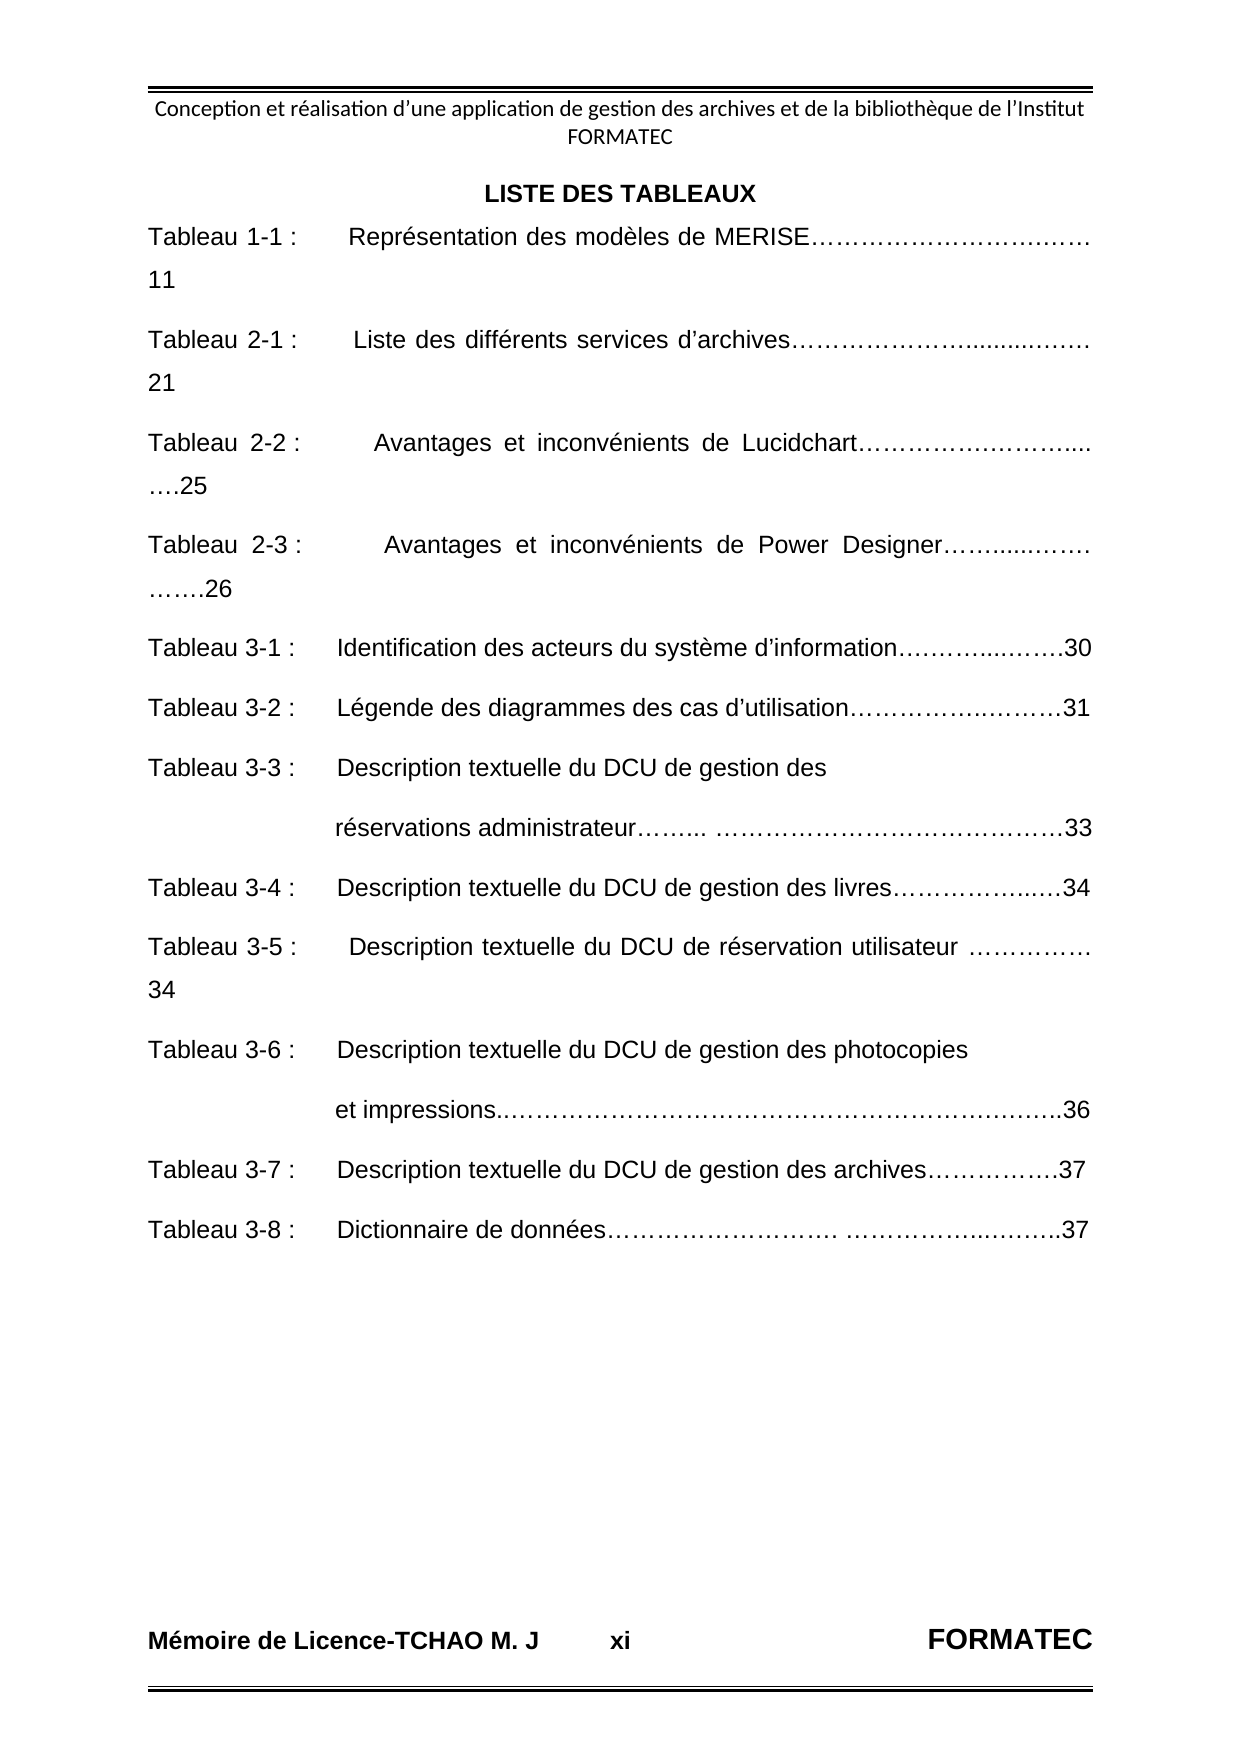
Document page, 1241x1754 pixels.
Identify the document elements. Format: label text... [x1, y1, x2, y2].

text et impressions..………………………………………………….….…..36 [148, 1095, 1093, 1124]
text Tableau 3-2 : Légende des diagrammes des cas d’utilisation……………..………31 [148, 693, 1093, 722]
text Tableau 1-1 : Représentation des modèles de MERISE……………………….……11 [148, 222, 1093, 293]
text Tableau 3-6 : Description textuelle du DCU de gestion des photocopies [148, 1035, 1093, 1064]
text Tableau 2-1 : Liste des différents services d’archives…………………..........….…21 [148, 324, 1093, 396]
text Tableau 3-5 : Description textuelle du DCU de réservation utilisateur ……………34 [148, 932, 1093, 1004]
text Tableau 3-8 : Dictionnaire de données………………………. ……………...….…..37 [148, 1214, 1093, 1243]
text Tableau 3-1 : Identification des acteurs du système d’information….……....…….30 [148, 633, 1093, 662]
subtitle LISTE DES TABLEAUX [148, 178, 1093, 207]
text Tableau 3-7 : Description textuelle du DCU de gestion des archives…………….37 [148, 1155, 1093, 1183]
text Tableau 2-2 : Avantages et inconvénients de Lucidchart…………….………....….25 [148, 427, 1093, 499]
text réservations administrateur……... ……………………………………33 [148, 813, 1093, 841]
text Tableau 3-4 : Description textuelle du DCU de gestion des livres……………...…34 [148, 872, 1093, 901]
text Tableau 2-3 : Avantages et inconvénients de Power Designer……......…….…….26 [148, 530, 1093, 602]
text Tableau 3-3 : Description textuelle du DCU de gestion des [148, 753, 1093, 782]
